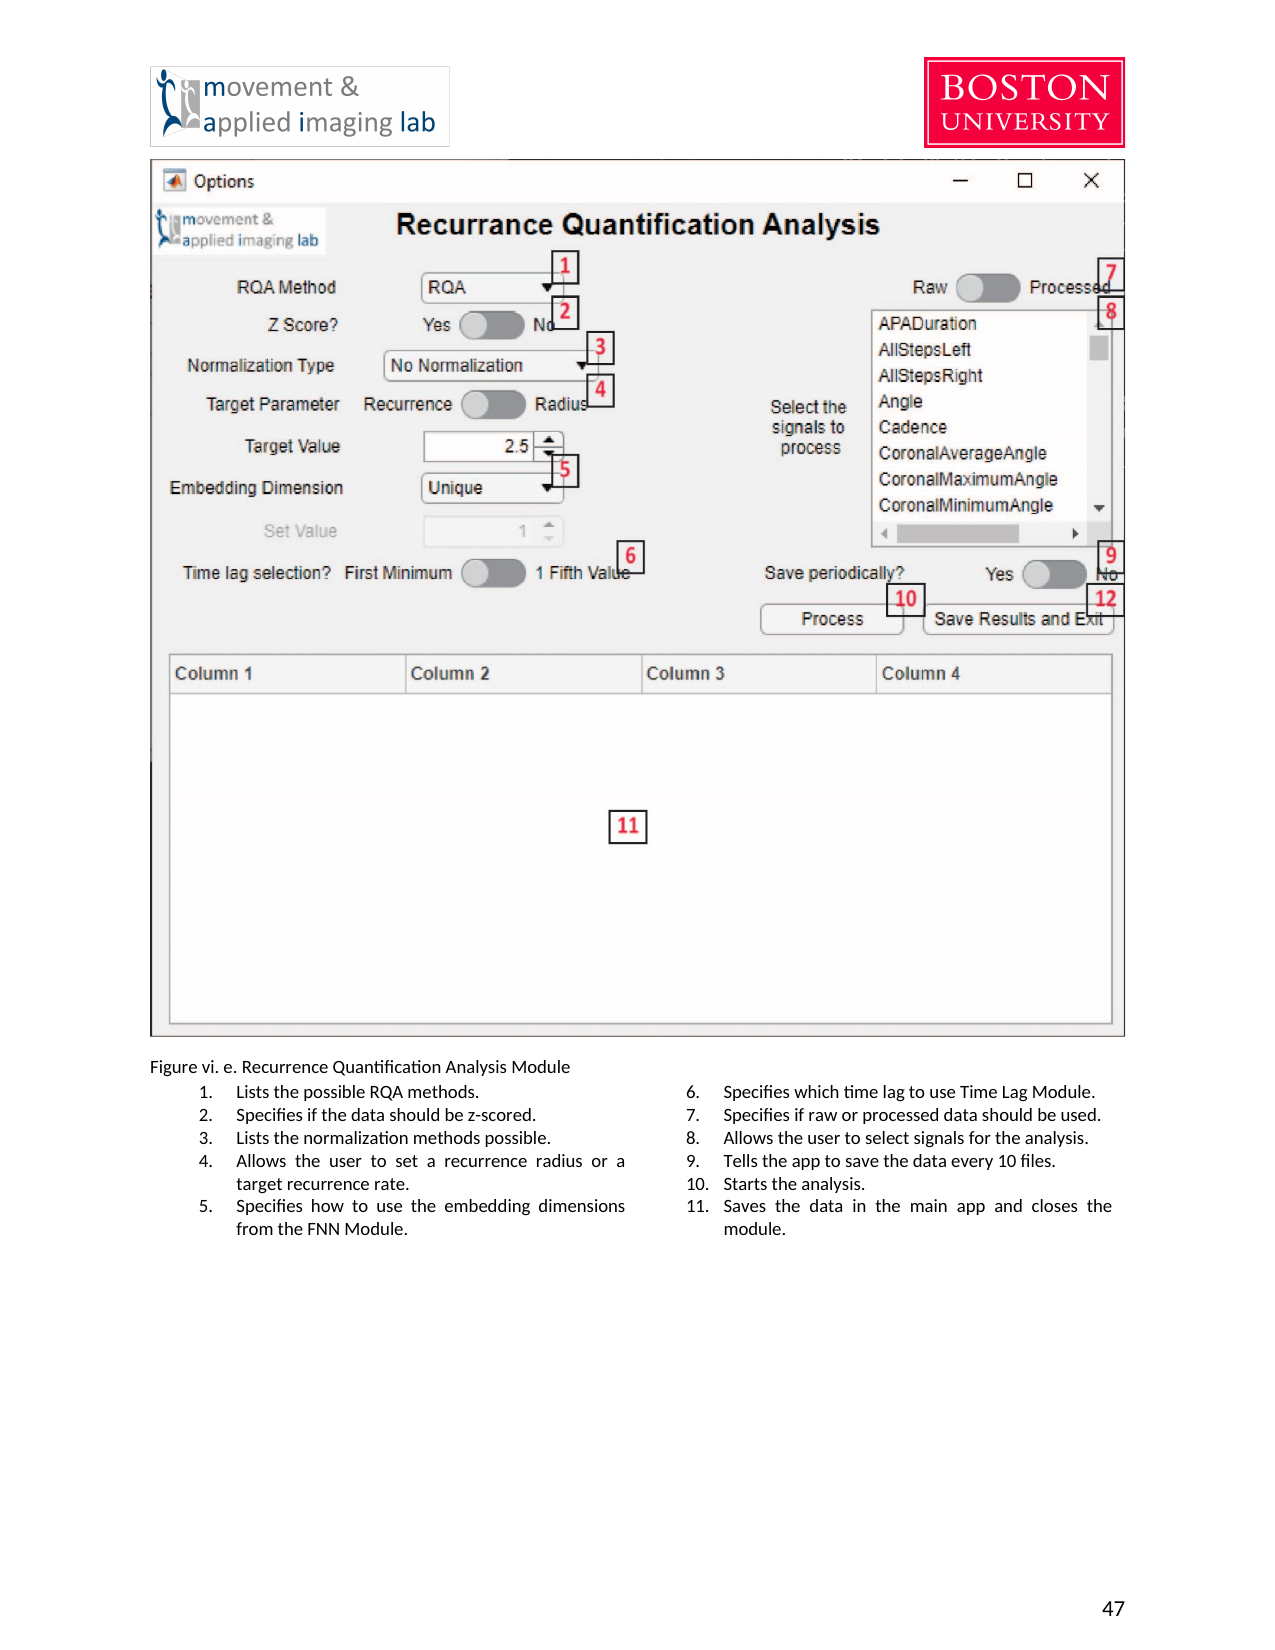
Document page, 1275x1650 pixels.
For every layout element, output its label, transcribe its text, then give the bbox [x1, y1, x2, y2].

table_header Specifies which time lag to use Time Lag Module. Specifies if raw or processed data should be used. Allows the user to select signals for the analysis. Tells the app to save the data every 10 files. Starts the analysis. Saves the data in the main app and closes the module. [637, 1080, 1124, 1240]
picture [924, 57, 1125, 148]
picture [150, 59, 459, 157]
picture [150, 159, 1125, 1037]
table_header Lists the possible RQA methods. Specifies if the data should be z-scored. Lists the normalization methods possible. Allows the user to set a recurrence radius or a target recurrence rate. Specifies how to use the embedding dimensions from the FNN Module. [150, 1080, 637, 1240]
text Figure vi. e. Recurrence Quantification Analysis Module [150, 1055, 1125, 1078]
